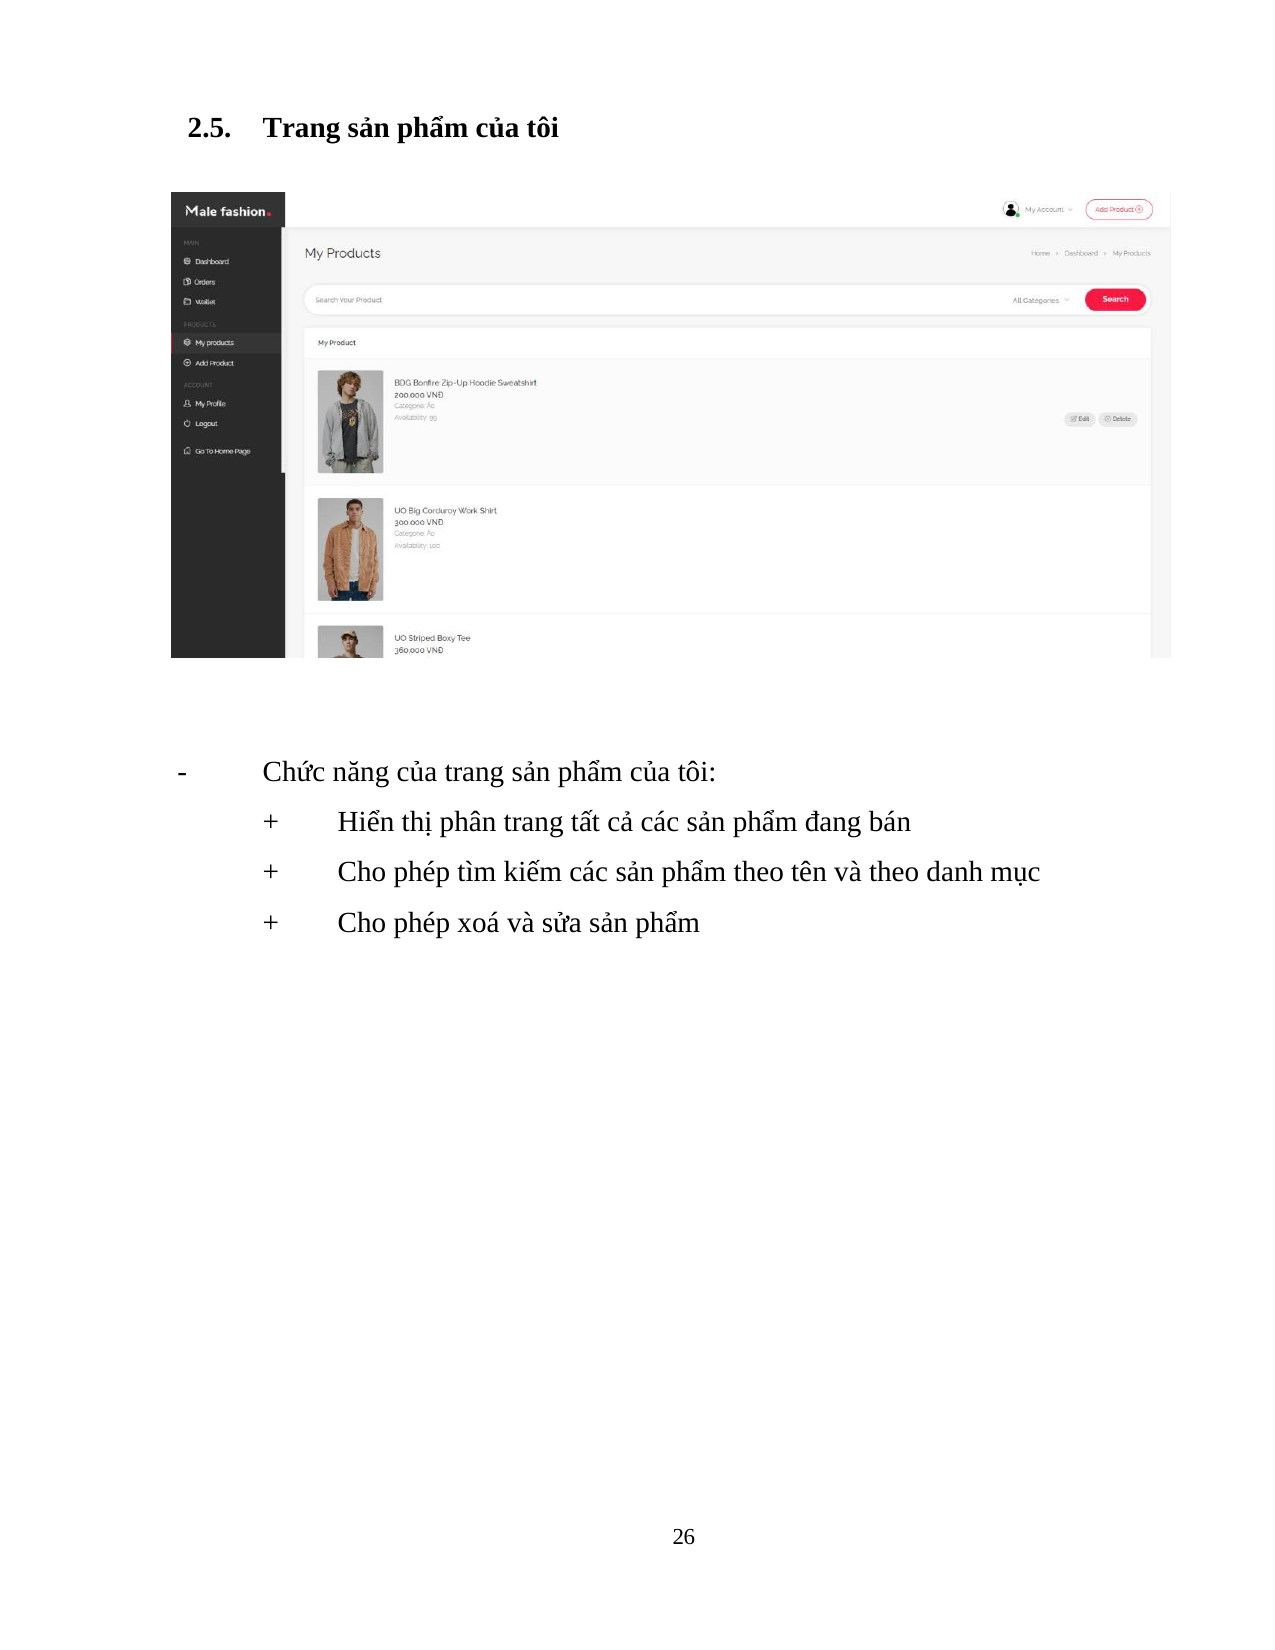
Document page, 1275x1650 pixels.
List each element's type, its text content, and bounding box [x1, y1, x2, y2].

text + Cho phép tìm kiếm các sản phẩm theo tên và theo danh mục [262, 854, 1198, 888]
subtitle Trang sản phẩm của tôi [187, 110, 1198, 144]
text + Cho phép xoá và sửa sản phẩm [262, 905, 1198, 938]
picture [171, 192, 1171, 658]
list Chức năng của trang sản phẩm của tôi: [177, 754, 1198, 787]
text + Hiển thị phân trang tất cả các sản phẩm đang bán [262, 804, 1198, 837]
